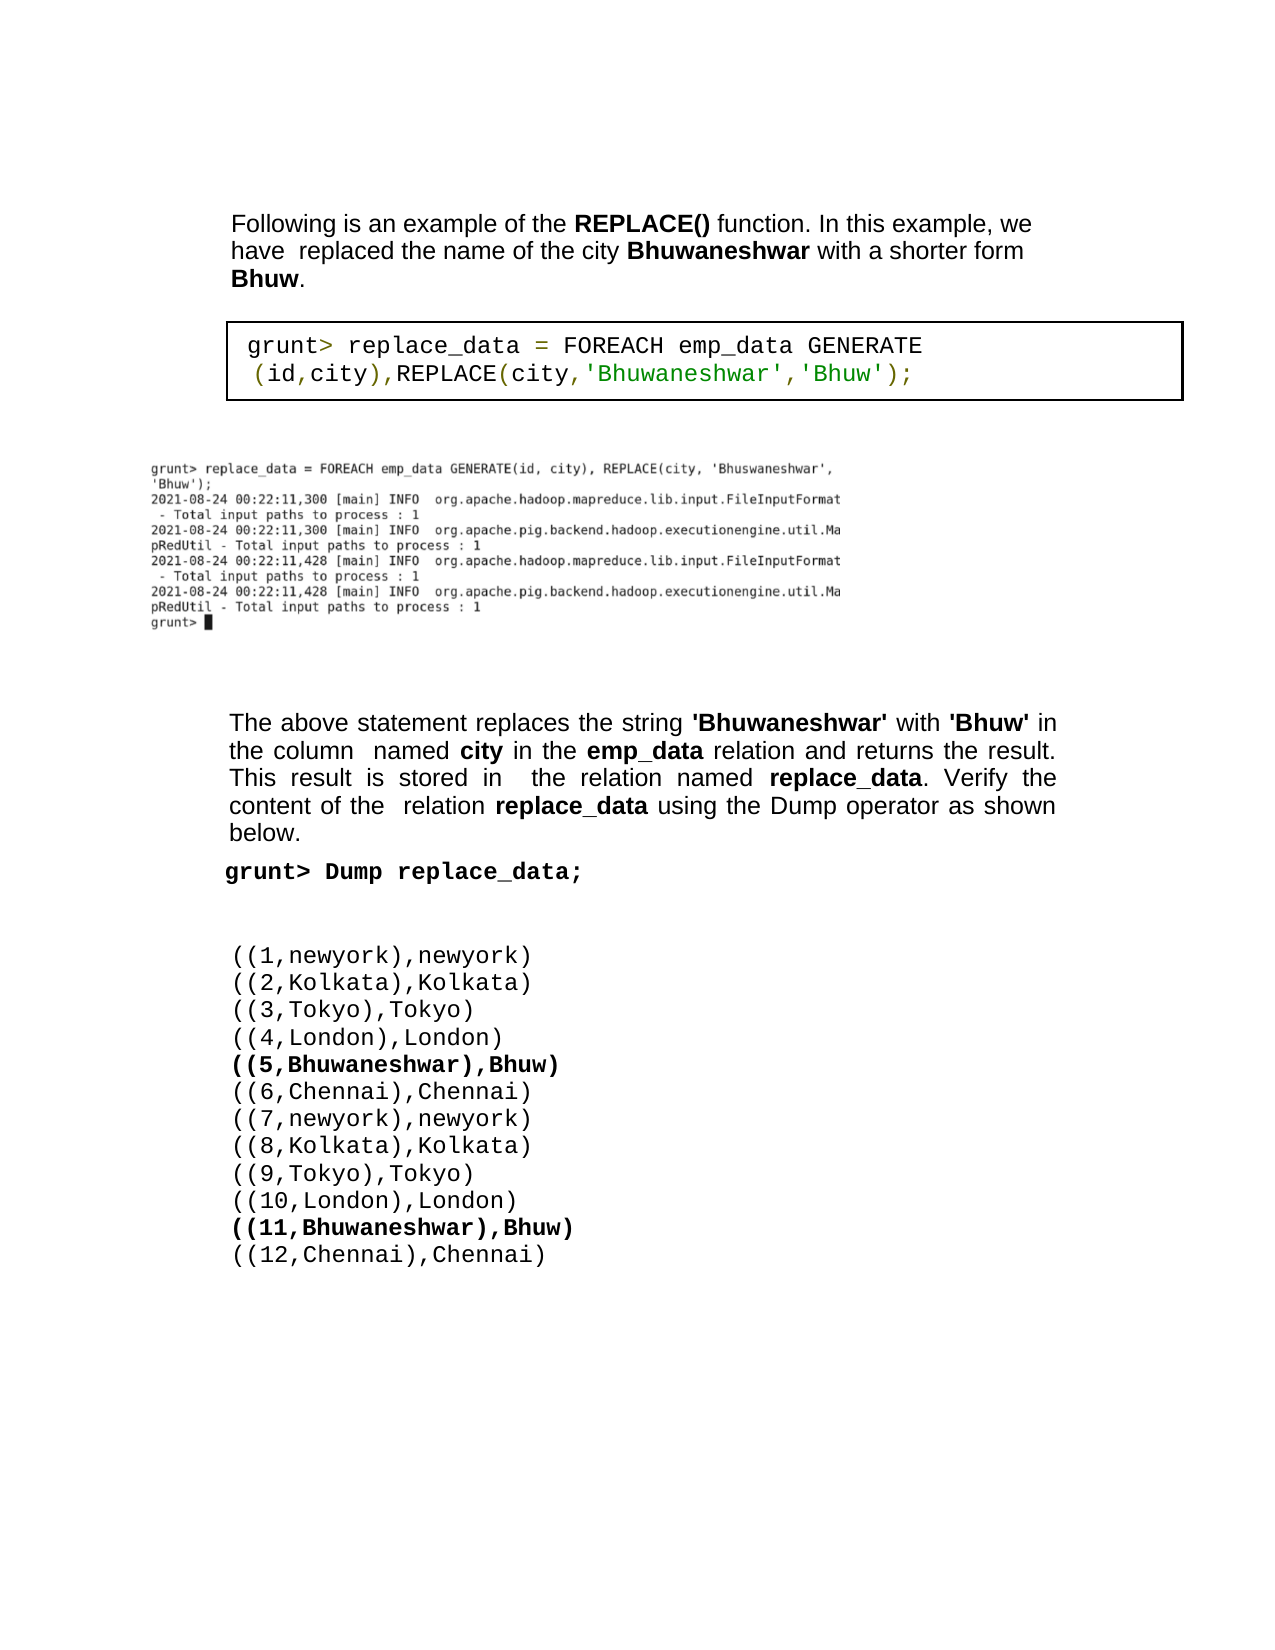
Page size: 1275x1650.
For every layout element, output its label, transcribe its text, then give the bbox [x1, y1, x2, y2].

text ((8,Kolkata),Kolkata) [231, 1134, 1125, 1161]
text ((3,Tokyo),Tokyo) [231, 998, 1125, 1025]
text ((9,Tokyo),Tokyo) [231, 1161, 1125, 1188]
text Following is an example of the REPLACE() function. In this example, we have replaced the name of the city Bhuwaneshwar with a shorter form Bhuw. [231, 210, 1057, 292]
text ((4,London),London) [231, 1025, 1125, 1052]
table_header grunt> replace_data = FOREACH emp_data GENERATE (id,city),REPLACE(city,'Bhuwaneshwar','Bhuw'); [228, 323, 1181, 398]
text ((1,newyork),newyork) [231, 943, 1125, 971]
text ((2,Kolkata),Kolkata) [231, 971, 1125, 998]
text ((6,Chennai),Chennai) [231, 1079, 1125, 1107]
text ((10,London),London) [231, 1188, 1125, 1215]
text ((5,Bhuwaneshwar),Bhuw) [230, 1052, 1125, 1079]
text ((12,Chennai),Chennai) [231, 1243, 1125, 1270]
text The above statement replaces the string 'Bhuwaneshwar' with 'Bhuw' in the column named city in the emp_data relation and returns the result. This result is stored in the relation named replace_data. Verify the content of the relation replace_data using the Dump operator as shown below. [229, 710, 1057, 847]
picture [150, 461, 840, 676]
text grunt> Dump replace_data; [224, 860, 1125, 887]
text ((7,newyork),newyork) [231, 1107, 1125, 1134]
text ((11,Bhuwaneshwar),Bhuw) [230, 1215, 1125, 1243]
